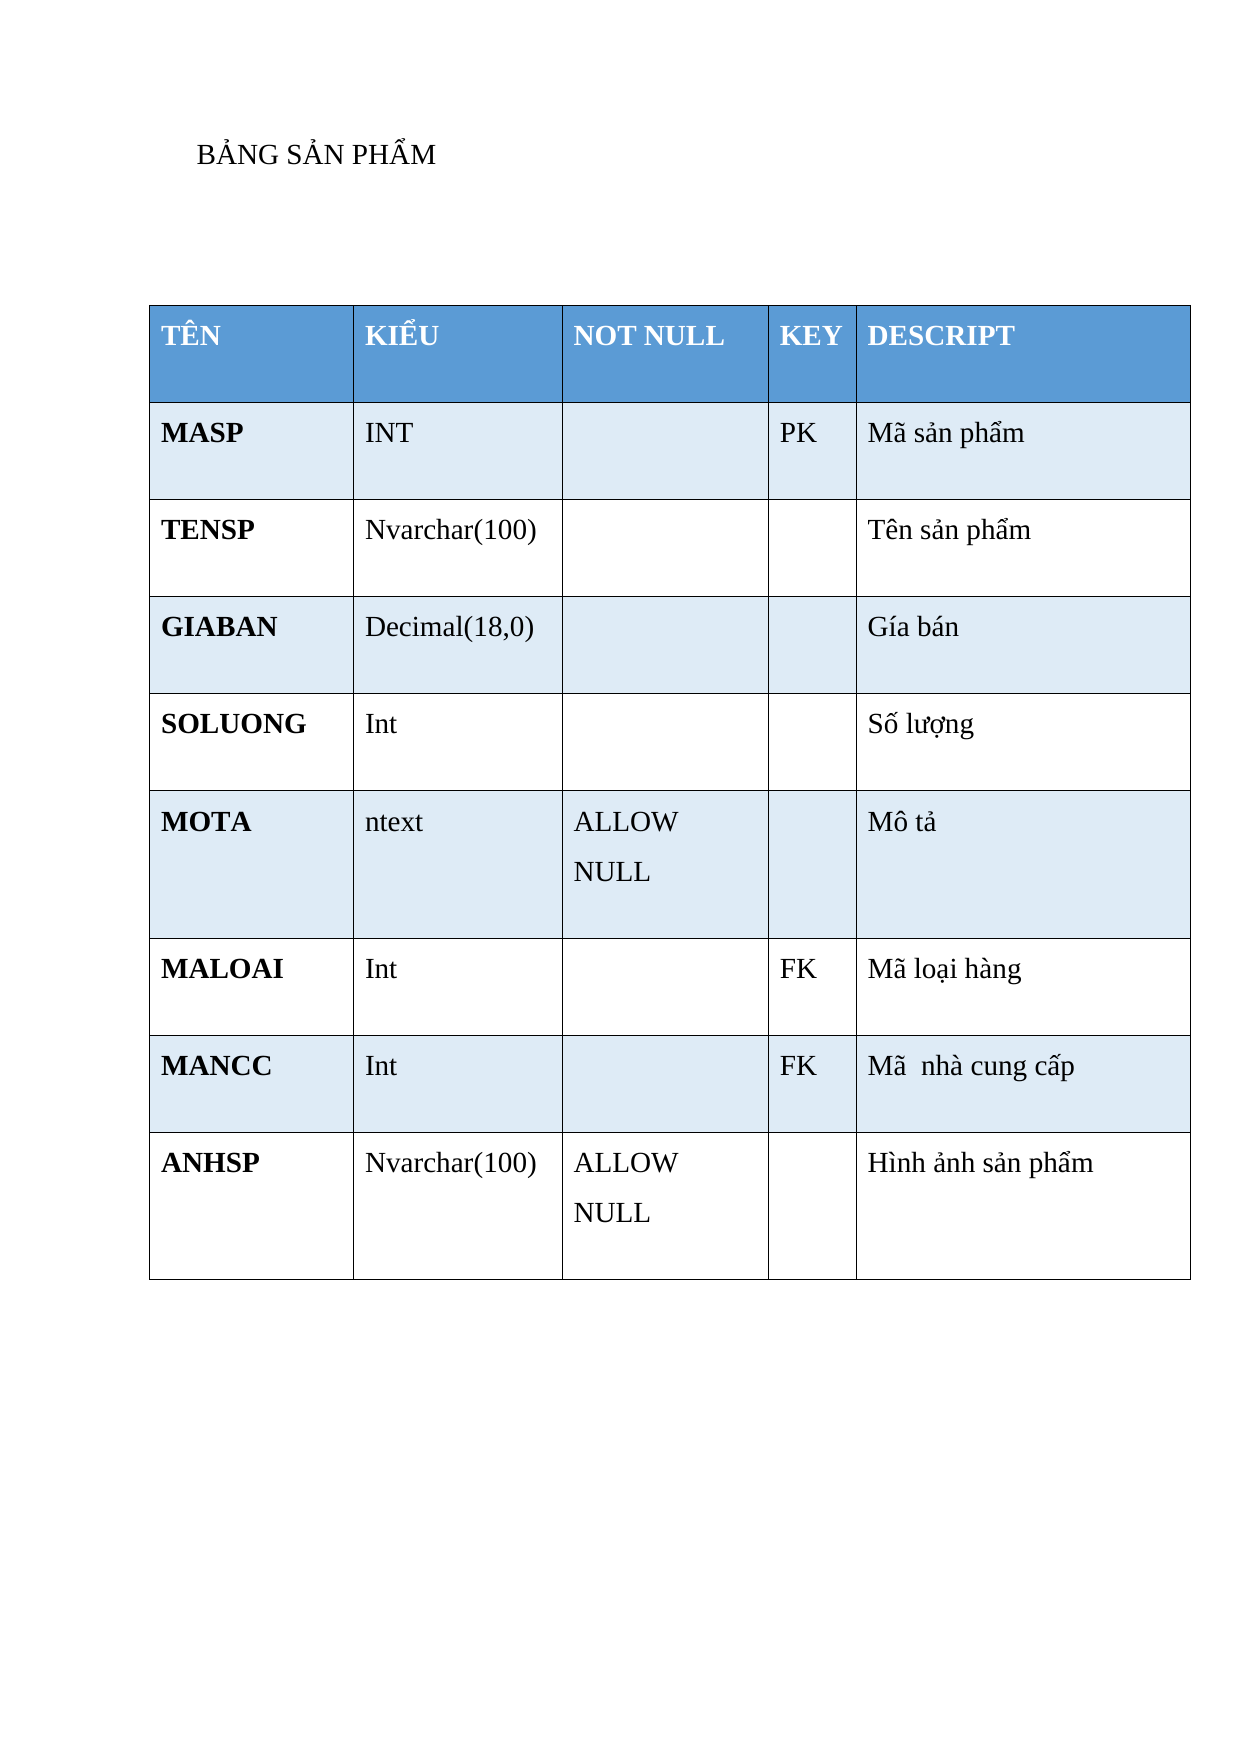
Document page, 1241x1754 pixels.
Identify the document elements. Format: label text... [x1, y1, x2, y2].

table_cell MASP [150, 403, 353, 499]
table_cell [563, 694, 768, 790]
table_cell Gía bán [857, 597, 1190, 693]
table_cell ntext [354, 791, 562, 938]
table_header DESCRIPT [857, 306, 1190, 402]
table_cell TENSP [150, 500, 353, 596]
table_cell Nvarchar(100) [354, 500, 562, 596]
table_cell PK [769, 403, 856, 499]
table_cell GIABAN [150, 597, 353, 693]
table_cell Mô tả [857, 791, 1190, 938]
table_cell [563, 1036, 768, 1132]
table_cell ANHSP [150, 1133, 353, 1279]
table_cell [563, 939, 768, 1035]
table_cell Nvarchar(100) [354, 1133, 562, 1279]
table_cell [563, 597, 768, 693]
table_cell ALLOW NULL [563, 791, 768, 938]
table_cell MANCC [150, 1036, 353, 1132]
table_cell Int [354, 939, 562, 1035]
text BẢNG SẢN PHẨM [196, 137, 1090, 171]
table_cell FK [769, 939, 856, 1035]
table_cell SOLUONG [150, 694, 353, 790]
table_header TÊN [150, 306, 353, 402]
table_cell MALOAI [150, 939, 353, 1035]
table_cell Hình ảnh sản phẩm [857, 1133, 1190, 1279]
table_cell [563, 500, 768, 596]
table_cell [769, 597, 856, 693]
table_cell MOTA [150, 791, 353, 938]
table_cell [563, 403, 768, 499]
table_cell Mã nhà cung cấp [857, 1036, 1190, 1132]
table_header KIỂU [354, 306, 562, 402]
table_header KEY [769, 306, 856, 402]
table_cell [769, 1133, 856, 1279]
table_cell ALLOW NULL [563, 1133, 768, 1279]
table_cell Int [354, 1036, 562, 1132]
table_cell FK [769, 1036, 856, 1132]
table_cell INT [354, 403, 562, 499]
table_cell [769, 500, 856, 596]
table_cell Decimal(18,0) [354, 597, 562, 693]
table_cell Mã sản phẩm [857, 403, 1190, 499]
table_cell Mã loại hàng [857, 939, 1190, 1035]
table_cell Int [354, 694, 562, 790]
table_cell [769, 791, 856, 938]
table_cell [769, 694, 856, 790]
table_cell Số lượng [857, 694, 1190, 790]
table_header NOT NULL [563, 306, 768, 402]
table_cell Tên sản phẩm [857, 500, 1190, 596]
